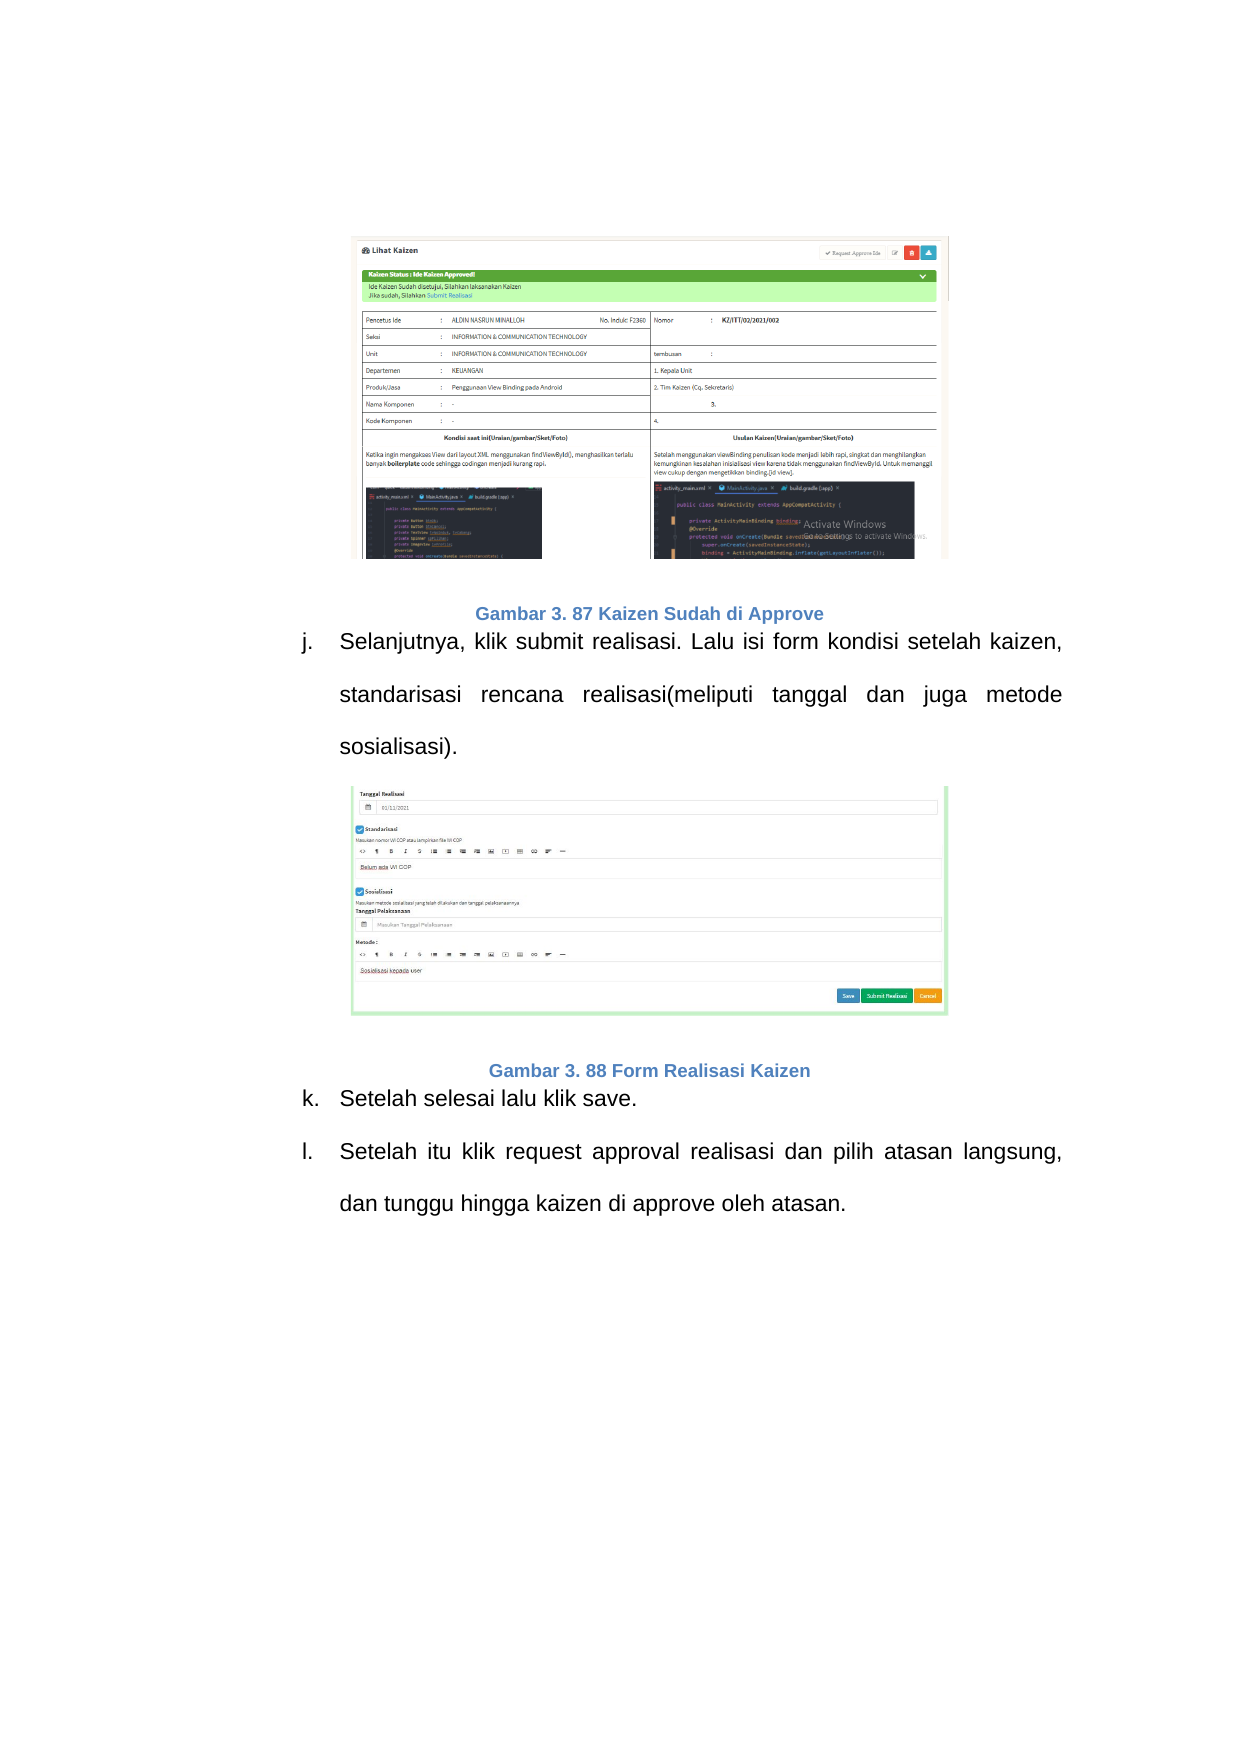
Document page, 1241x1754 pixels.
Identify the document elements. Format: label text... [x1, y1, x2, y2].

list Setelah itu klik request approval realisasi dan pilih atasan langsung, dan tunggu hingga kaizen di approve oleh atasan. [302, 1138, 1063, 1217]
text Gambar 3. 87 Kaizen Sudah di Approve [236, 603, 1063, 625]
picture [350, 236, 949, 559]
picture [350, 786, 949, 1016]
list Selanjutnya, klik submit realisasi. Lalu isi form kondisi setelah kaizen, standarisasi rencana realisasi(meliputi tanggal dan juga metode sosialisasi). [302, 628, 1063, 760]
list Setelah selesai lalu klik save. [302, 1085, 1063, 1111]
text Gambar 3. 88 Form Realisasi Kaizen [236, 1060, 1063, 1082]
